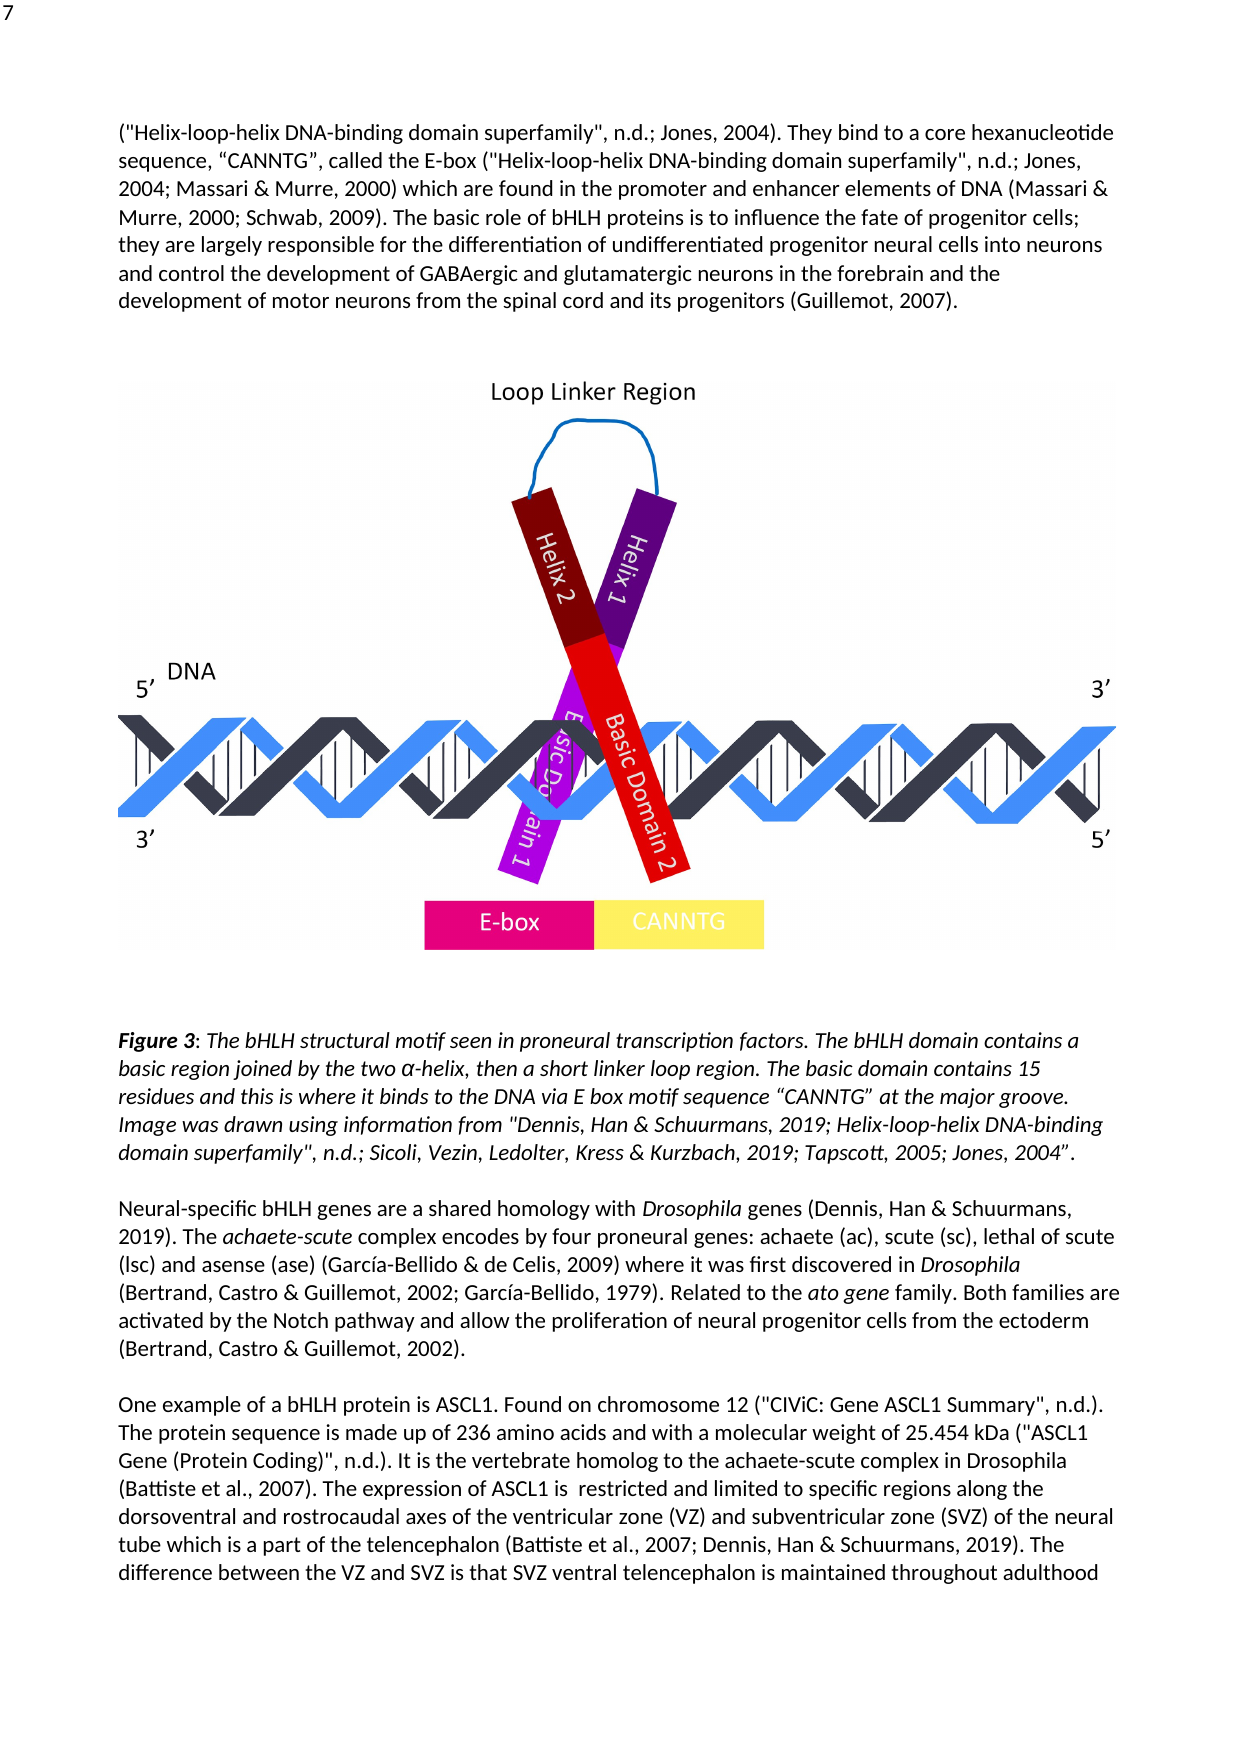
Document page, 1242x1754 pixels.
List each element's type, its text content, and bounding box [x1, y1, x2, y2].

text ("Helix-loop-helix DNA-binding domain superfamily", n.d.; Jones, 2004). They bind to a core hexanucleotide sequence, “CANNTG”, called the E-box ("Helix-loop-helix DNA-binding domain superfamily", n.d.; Jones, 2004; Massari & Murre, 2000) which are found in the promoter and enhancer elements of DNA (Massari & Murre, 2000; Schwab, 2009). The basic role of bHLH proteins is to influence the fate of progenitor cells; they are largely responsible for the differentiation of undifferentiated progenitor neural cells into neurons and control the development of GABAergic and glutamatergic neurons in the forebrain and the development of motor neurons from the spinal cord and its progenitors (Guillemot, 2007). [118, 118, 1122, 315]
text Figure 3: The bHLH structural motif seen in proneural transcription factors. The bHLH domain contains a basic region joined by the two α-helix, then a short linker loop region. The basic domain contains 15 residues and this is where it binds to the DNA via E box motif sequence “CANNTG” at the major groove. Image was drawn using information from "Dennis, Han & Schuurmans, 2019; Helix-loop-helix DNA-binding domain superfamily", n.d.; Sicoli, Vezin, Ledolter, Kress & Kurzbach, 2019; Tapscott, 2005; Jones, 2004”. [118, 1026, 1121, 1166]
text One example of a bHLH protein is ASCL1. Found on chromosome 12 ("CIViC: Gene ASCL1 Summary", n.d.). The protein sequence is made up of 236 amino acids and with a molecular weight of 25.454 kDa ("ASCL1 Gene (Protein Coding)", n.d.). It is the vertebrate homolog to the achaete-scute complex in Drosophila (Battiste et al., 2007). The expression of ASCL1 is restricted and limited to specific regions along the dorsoventral and rostrocaudal axes of the ventricular zone (VZ) and subventricular zone (SVZ) of the neural tube which is a part of the telencephalon (Battiste et al., 2007; Dennis, Han & Schuurmans, 2019). The difference between the VZ and SVZ is that SVZ ventral telencephalon is maintained throughout adulthood [118, 1390, 1121, 1586]
picture [118, 381, 1117, 950]
text Neural-specific bHLH genes are a shared homology with Drosophila genes (Dennis, Han & Schuurmans, 2019). The achaete-scute complex encodes by four proneural genes: achaete (ac), scute (sc), lethal of scute (lsc) and asense (ase) (García-Bellido & de Celis, 2009) where it was first discovered in Drosophila (Bertrand, Castro & Guillemot, 2002; García-Bellido, 1979). Related to the ato gene family. Both families are activated by the Notch pathway and allow the proliferation of neural progenitor cells from the ectoderm (Bertrand, Castro & Guillemot, 2002). [118, 1194, 1121, 1362]
